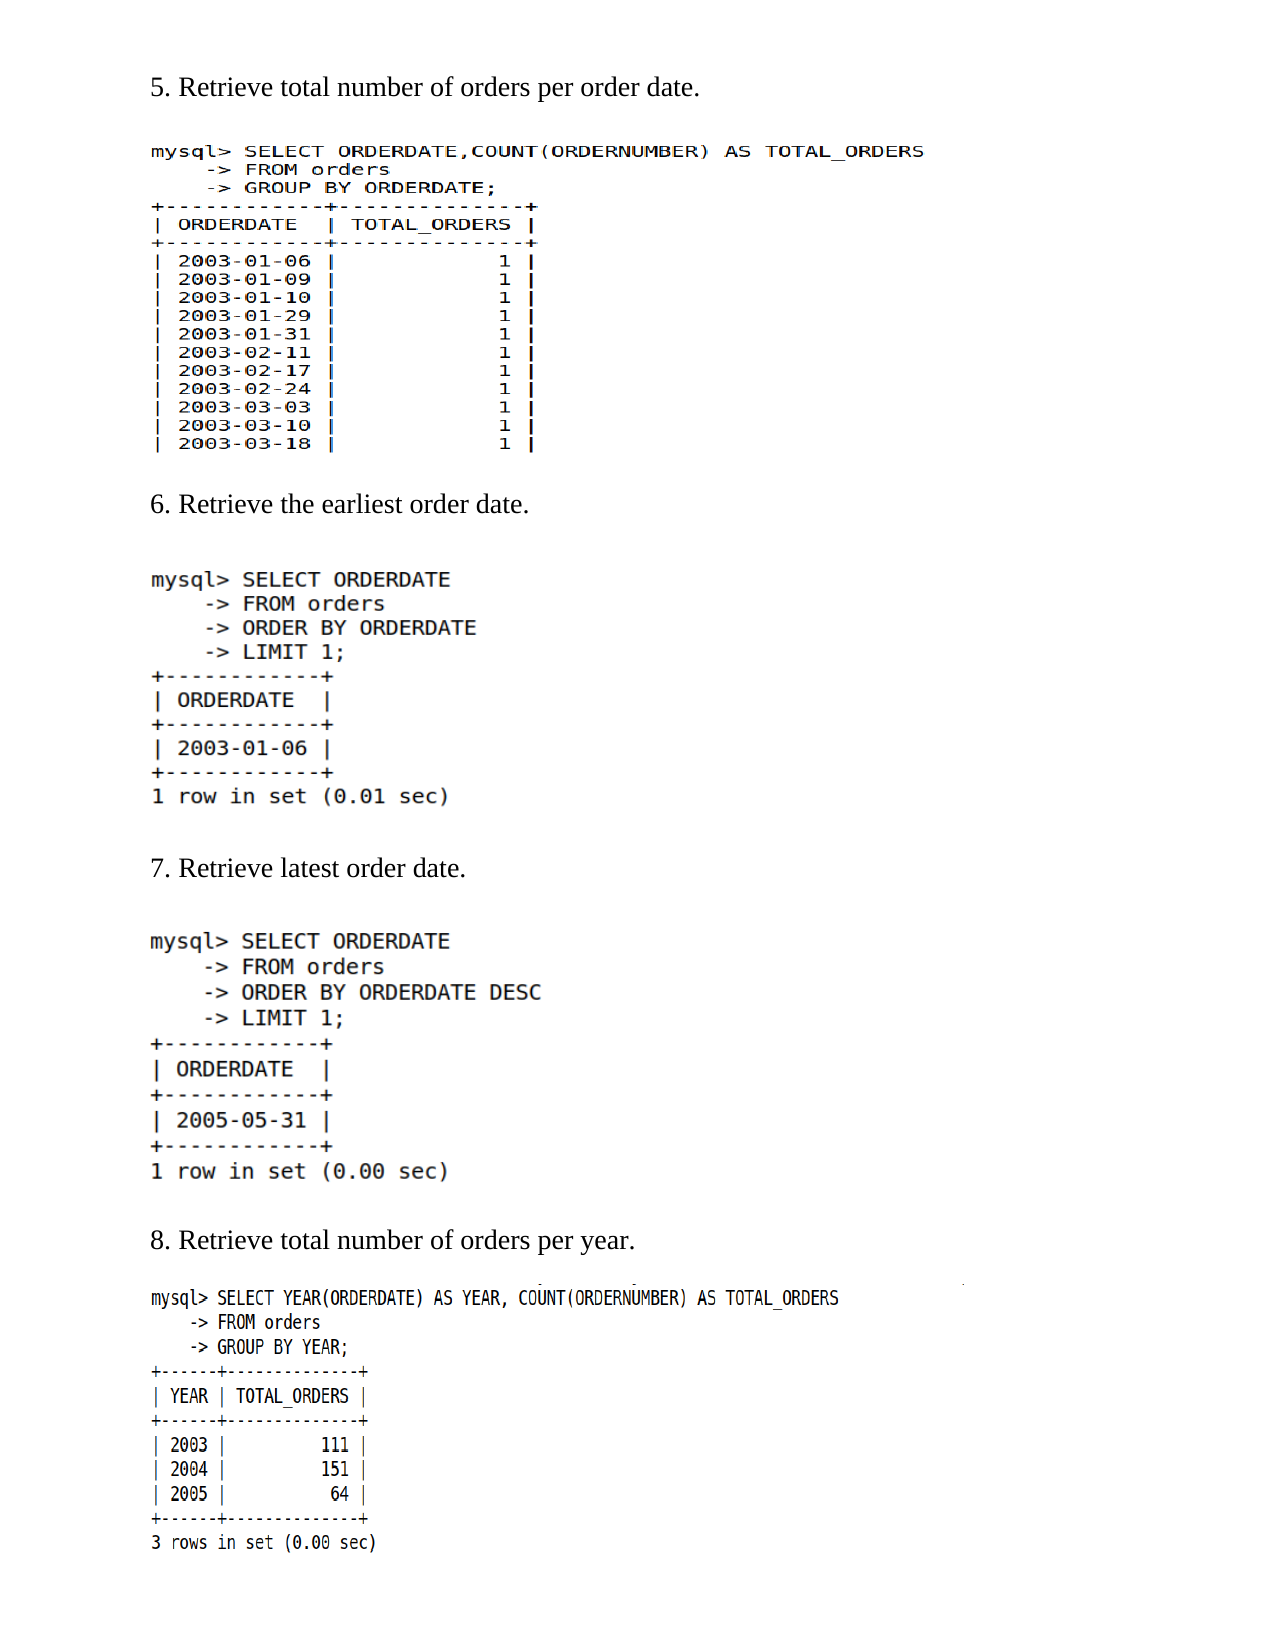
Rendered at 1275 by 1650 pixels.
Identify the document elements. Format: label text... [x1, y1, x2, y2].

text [150, 1285, 1162, 1599]
text 5. Retrieve total number of orders per order date. [150, 37, 1162, 102]
picture [150, 548, 839, 819]
picture [150, 912, 842, 1191]
picture [150, 1284, 999, 1567]
picture [150, 131, 1004, 455]
